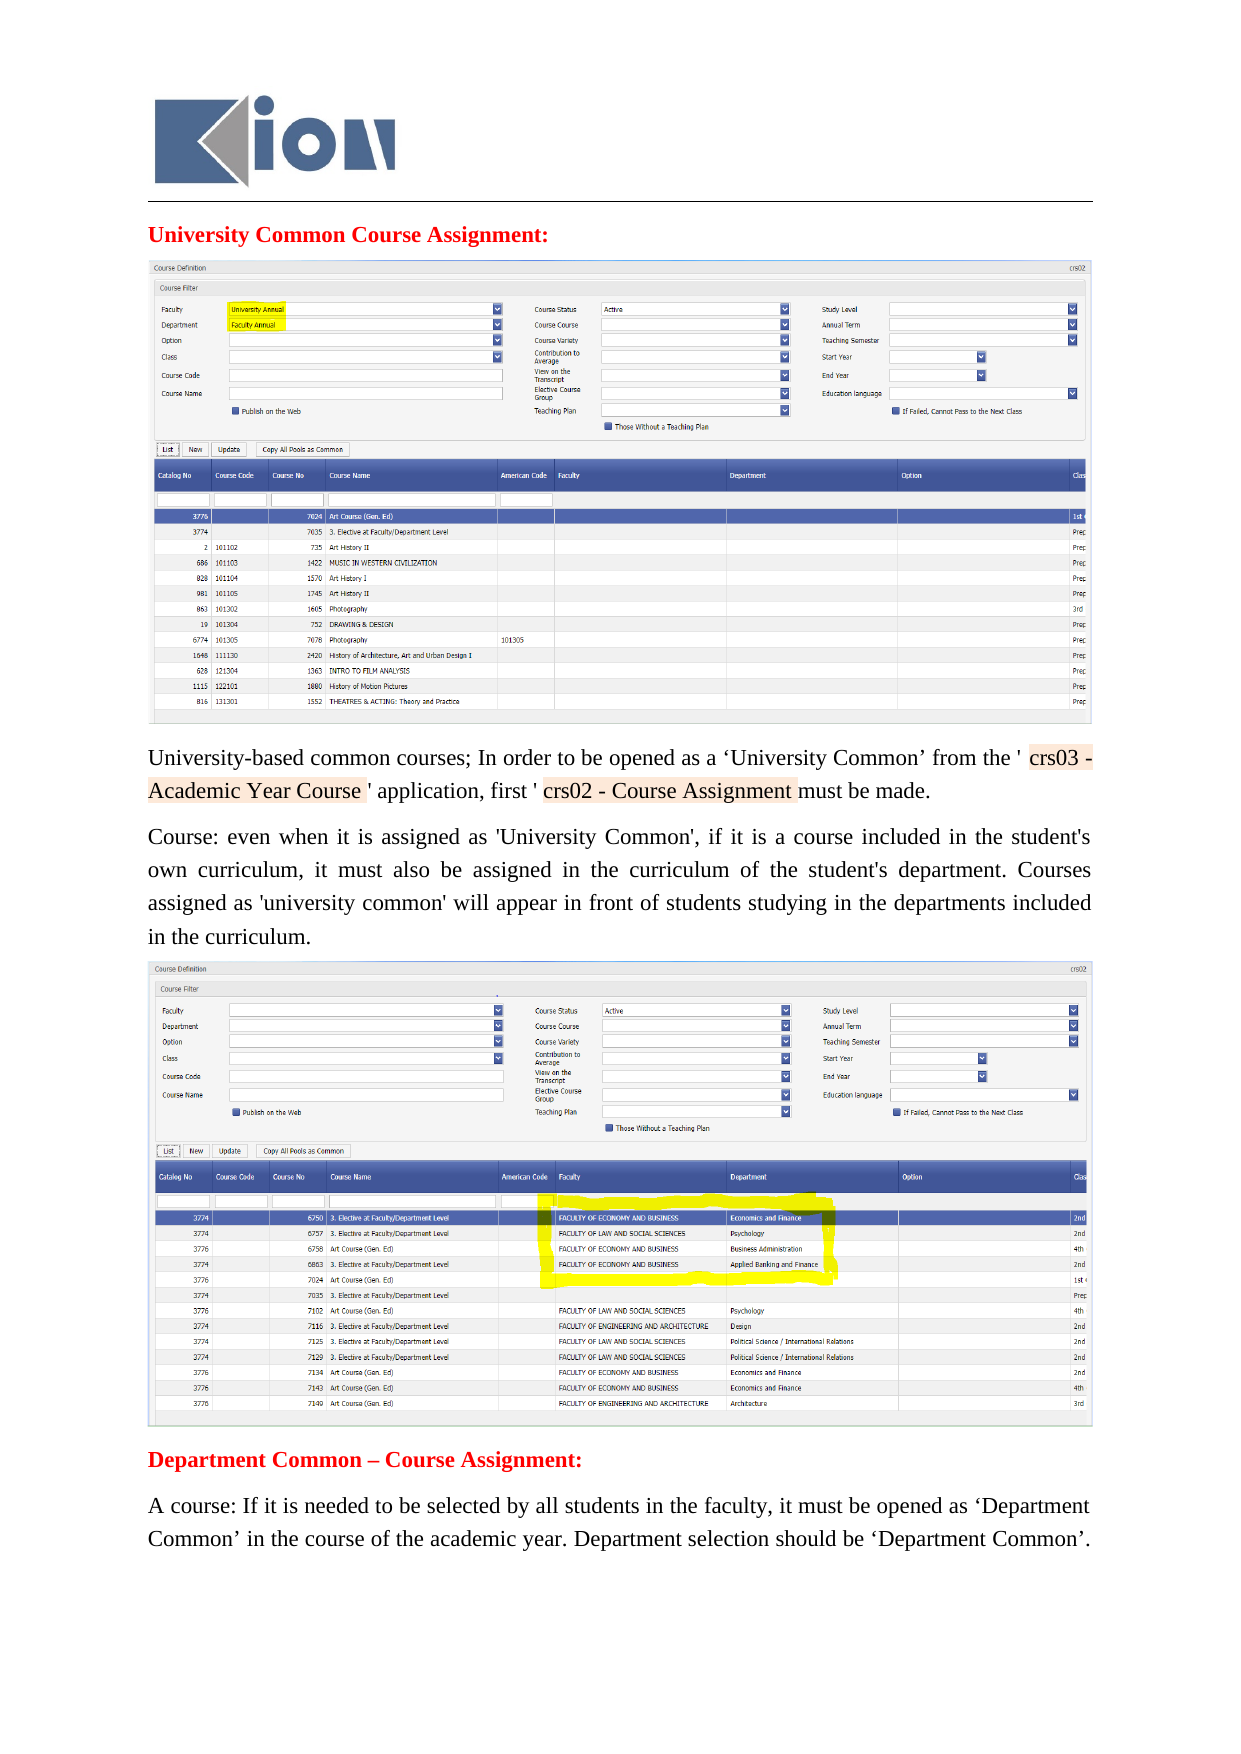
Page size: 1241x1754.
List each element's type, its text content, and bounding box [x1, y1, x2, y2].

text Department Common – Course Assignment: [148, 1439, 1093, 1473]
text Course: even when it is assigned as 'University Common', if it is a course included in the student's own curriculum, it must also be assigned in the curriculum of the student's department. Courses assigned as 'university common' will appear in front of students studying in the departments included in the curriculum. [148, 816, 1093, 949]
text University-based common courses; In order to be opened as a ‘University Common’ from the ' crs03 - Academic Year Course ' application, first ' crs02 - Course Assignment must be made. [148, 737, 1093, 803]
picture [148, 260, 1092, 724]
picture [147, 961, 1093, 1427]
picture [147, 86, 404, 199]
text University Common Course Assignment: [148, 214, 1093, 248]
